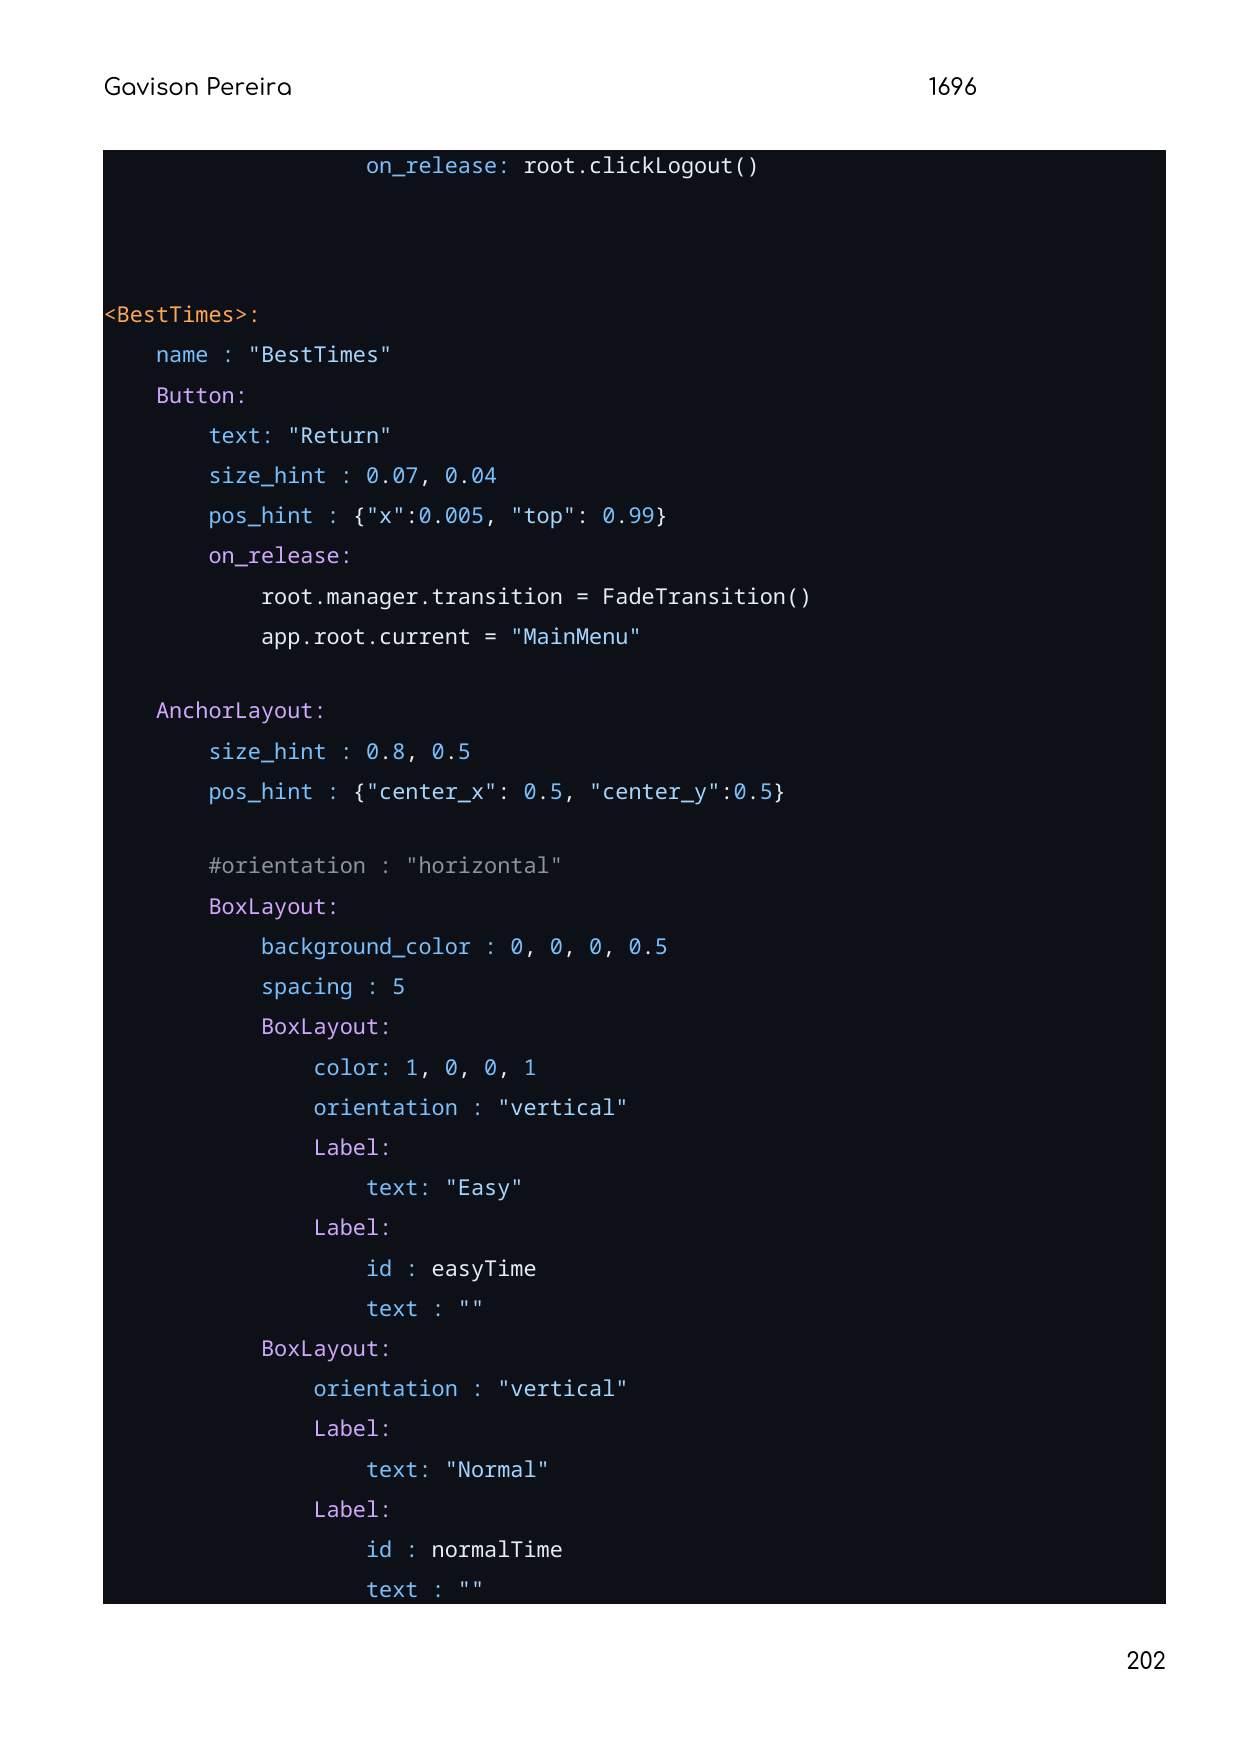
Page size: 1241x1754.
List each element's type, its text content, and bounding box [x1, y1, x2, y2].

text text: "Return" [103, 420, 1166, 449]
text Label: [103, 1132, 1166, 1162]
text text : "" [103, 1293, 1166, 1322]
text id : easyTime [103, 1252, 1166, 1282]
text orientation : "vertical" [103, 1092, 1166, 1121]
text pos_hint : {"x":0.005, "top": 0.99} [103, 500, 1166, 530]
text text : "" [103, 1574, 1166, 1604]
text on_release: root.clickLogout() [103, 150, 1166, 180]
text background_color : 0, 0, 0, 0.5 [103, 931, 1166, 961]
text spacing : 5 [103, 971, 1166, 1001]
text root.manager.transition = FadeTransition() [103, 581, 1166, 610]
text BoxLayout: [103, 1011, 1166, 1041]
text app.root.current = "MainMenu" [103, 621, 1166, 651]
text on_release: [103, 540, 1166, 570]
text BoxLayout: [103, 891, 1166, 920]
text AnchorLayout: [103, 695, 1166, 725]
text text: "Normal" [103, 1453, 1166, 1483]
text <BestTimes>: [103, 299, 1166, 329]
text color: 1, 0, 0, 1 [103, 1051, 1166, 1081]
text BoxLayout: [103, 1333, 1166, 1363]
text name : "BestTimes" [103, 339, 1166, 369]
text Button: [103, 379, 1166, 409]
text Label: [103, 1494, 1166, 1523]
text Label: [103, 1212, 1166, 1242]
text Label: [103, 1413, 1166, 1443]
text orientation : "vertical" [103, 1373, 1166, 1403]
text size_hint : 0.07, 0.04 [103, 460, 1166, 490]
text size_hint : 0.8, 0.5 [103, 736, 1166, 765]
text text: "Easy" [103, 1172, 1166, 1202]
text id : normalTime [103, 1534, 1166, 1564]
text pos_hint : {"center_x": 0.5, "center_y":0.5} [103, 776, 1166, 806]
text #orientation : "horizontal" [103, 850, 1166, 880]
